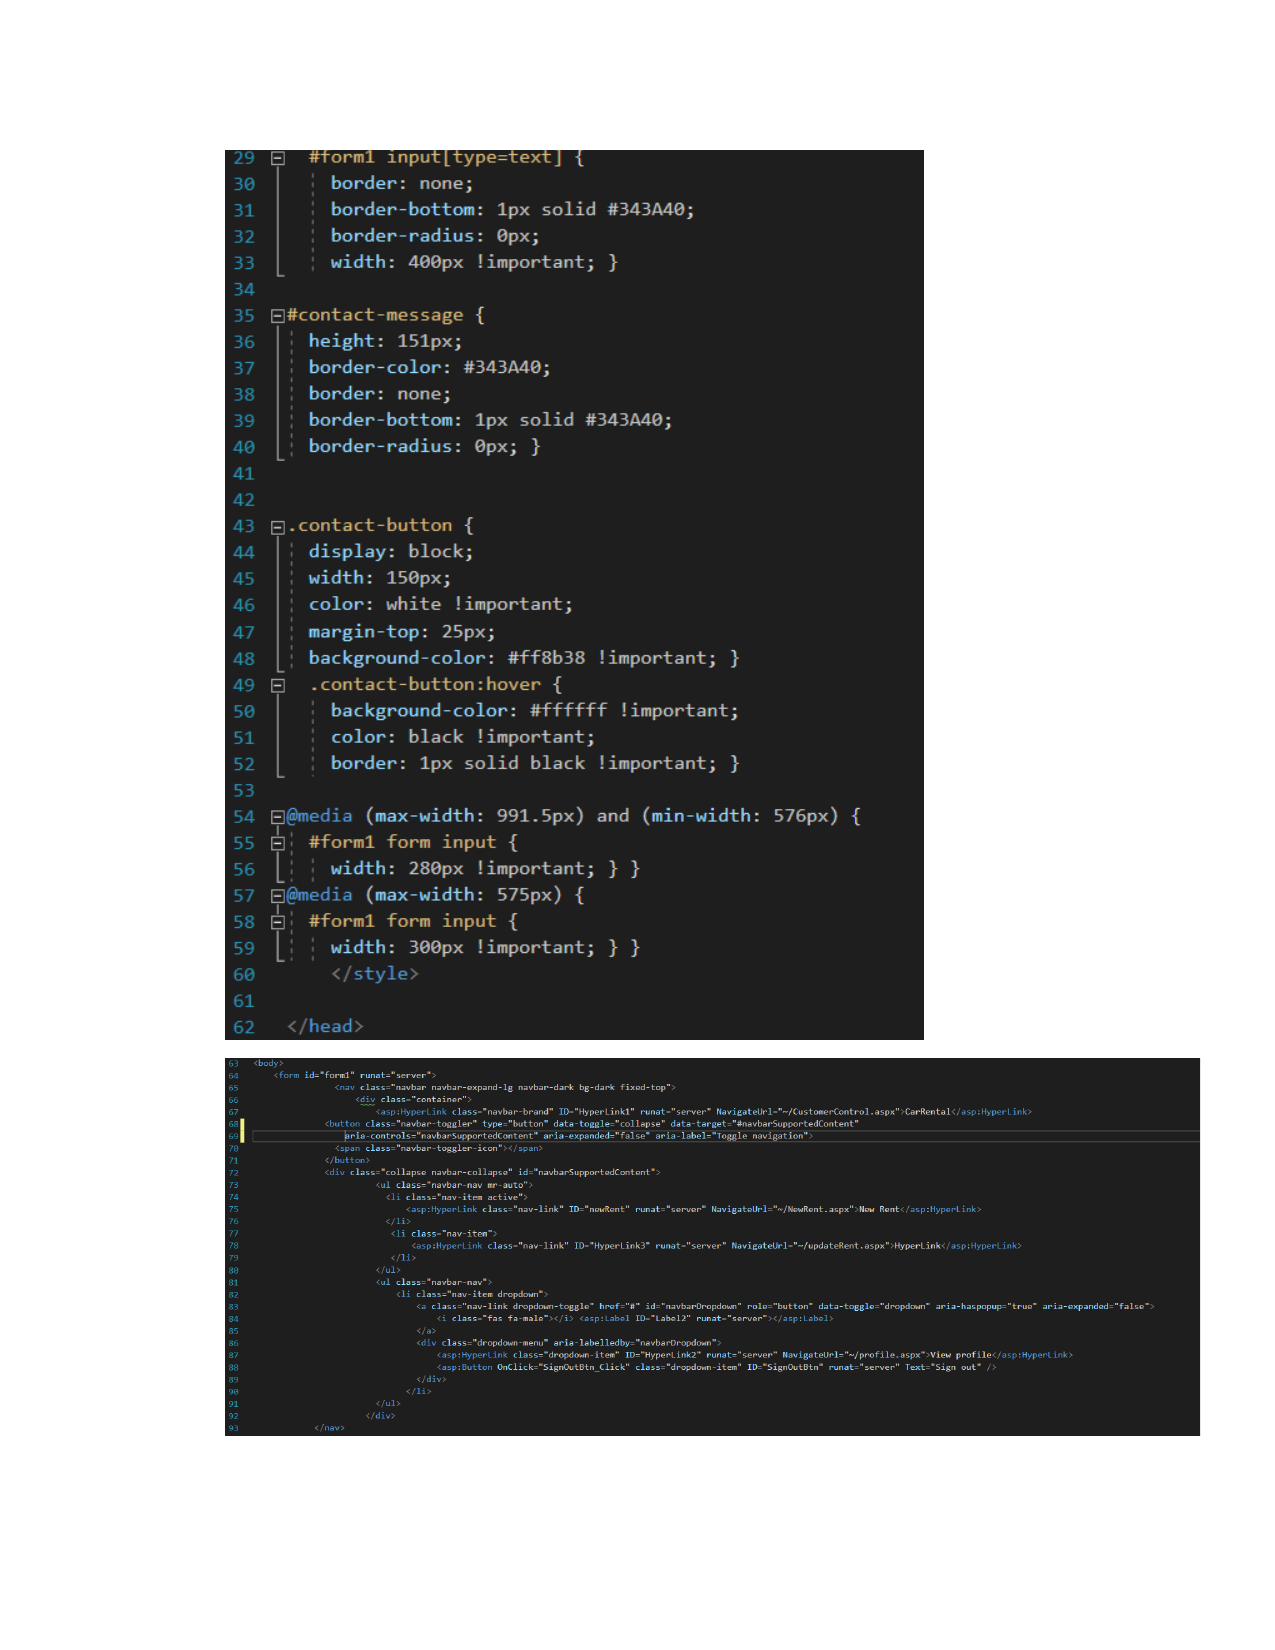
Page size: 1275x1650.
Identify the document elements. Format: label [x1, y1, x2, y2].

picture [225, 150, 924, 1040]
picture [225, 1058, 1200, 1436]
